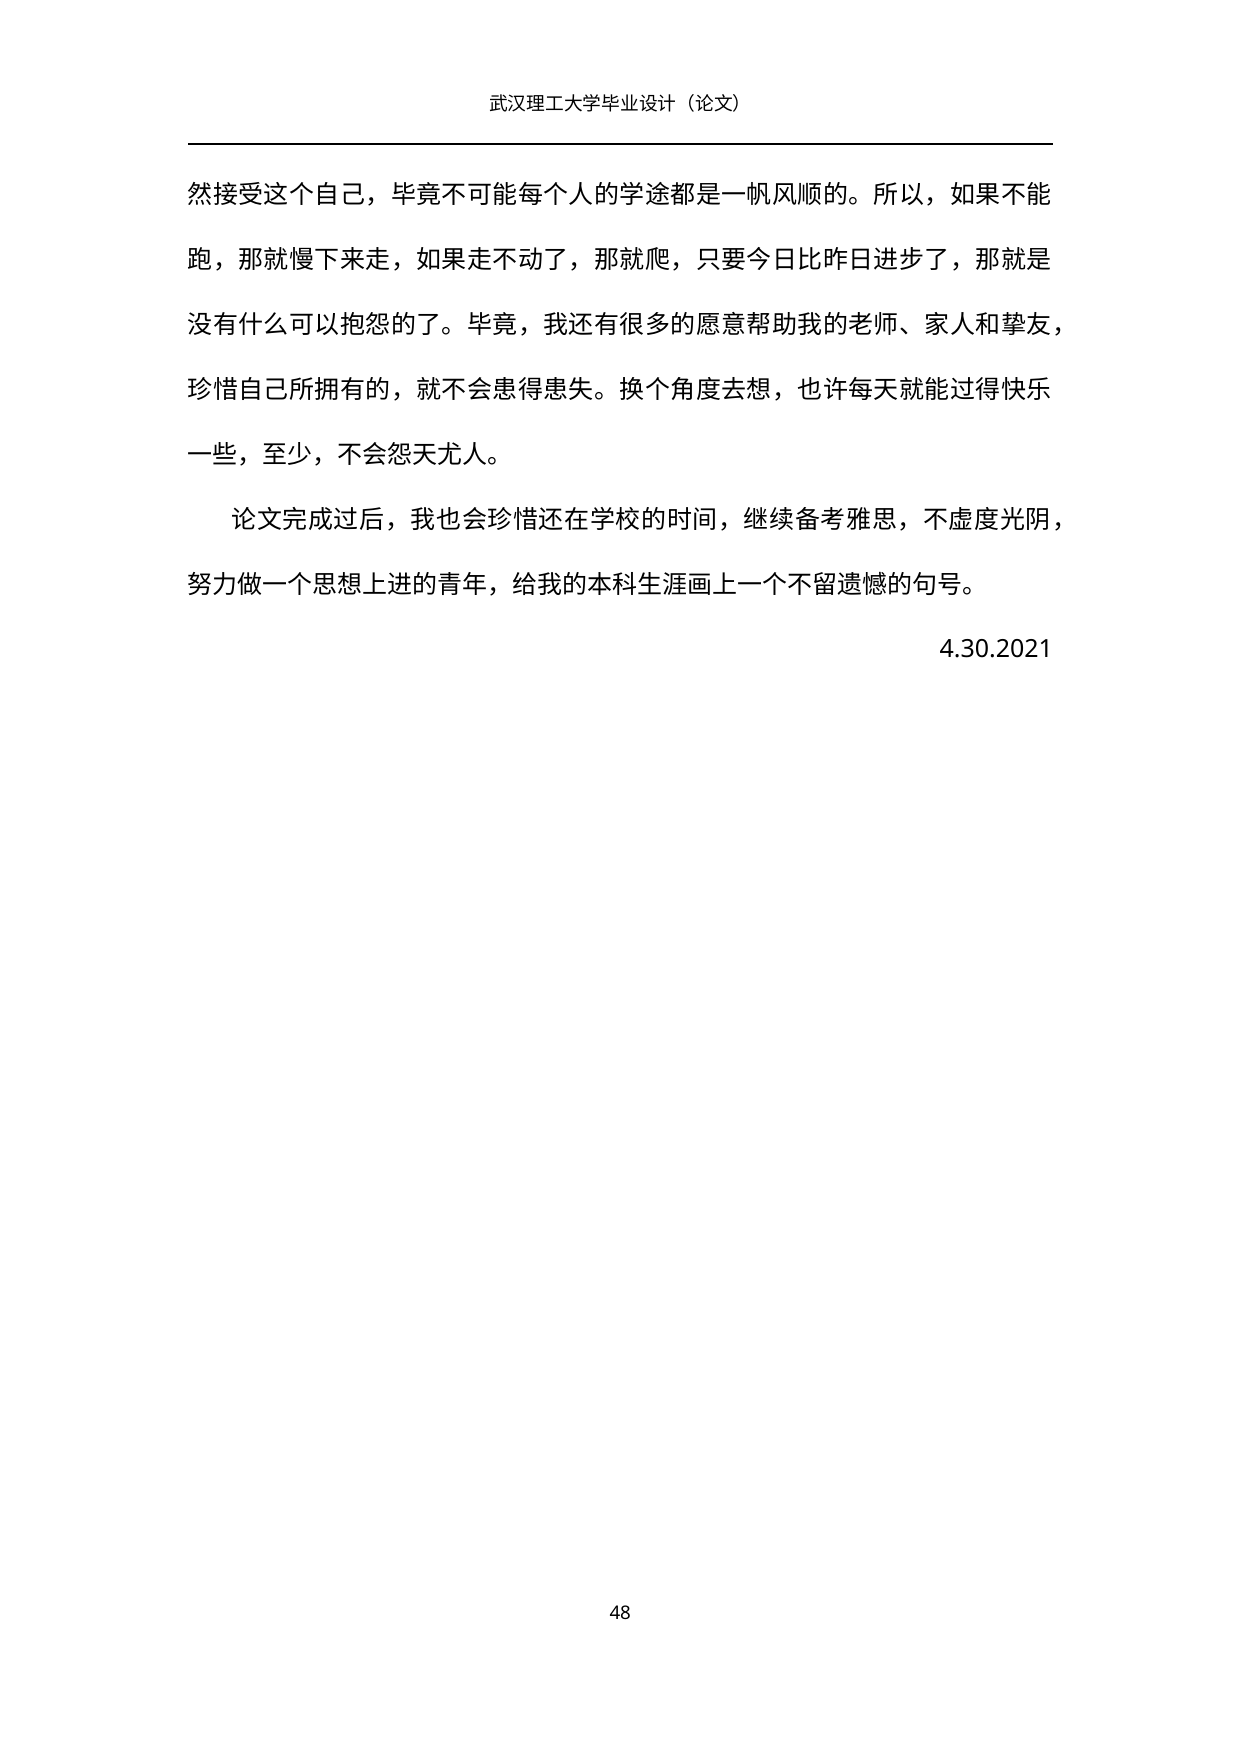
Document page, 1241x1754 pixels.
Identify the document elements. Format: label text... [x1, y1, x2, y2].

text 4.30.2021 [187, 615, 1053, 680]
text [187, 160, 1053, 485]
text 论文完成过后，我也会珍惜还在学校的时间，继续备考雅思，不虚度光阴，努力做一个思想上进的青年，给我的本科生涯画上一个不留遗憾的句号。 [187, 485, 1053, 615]
